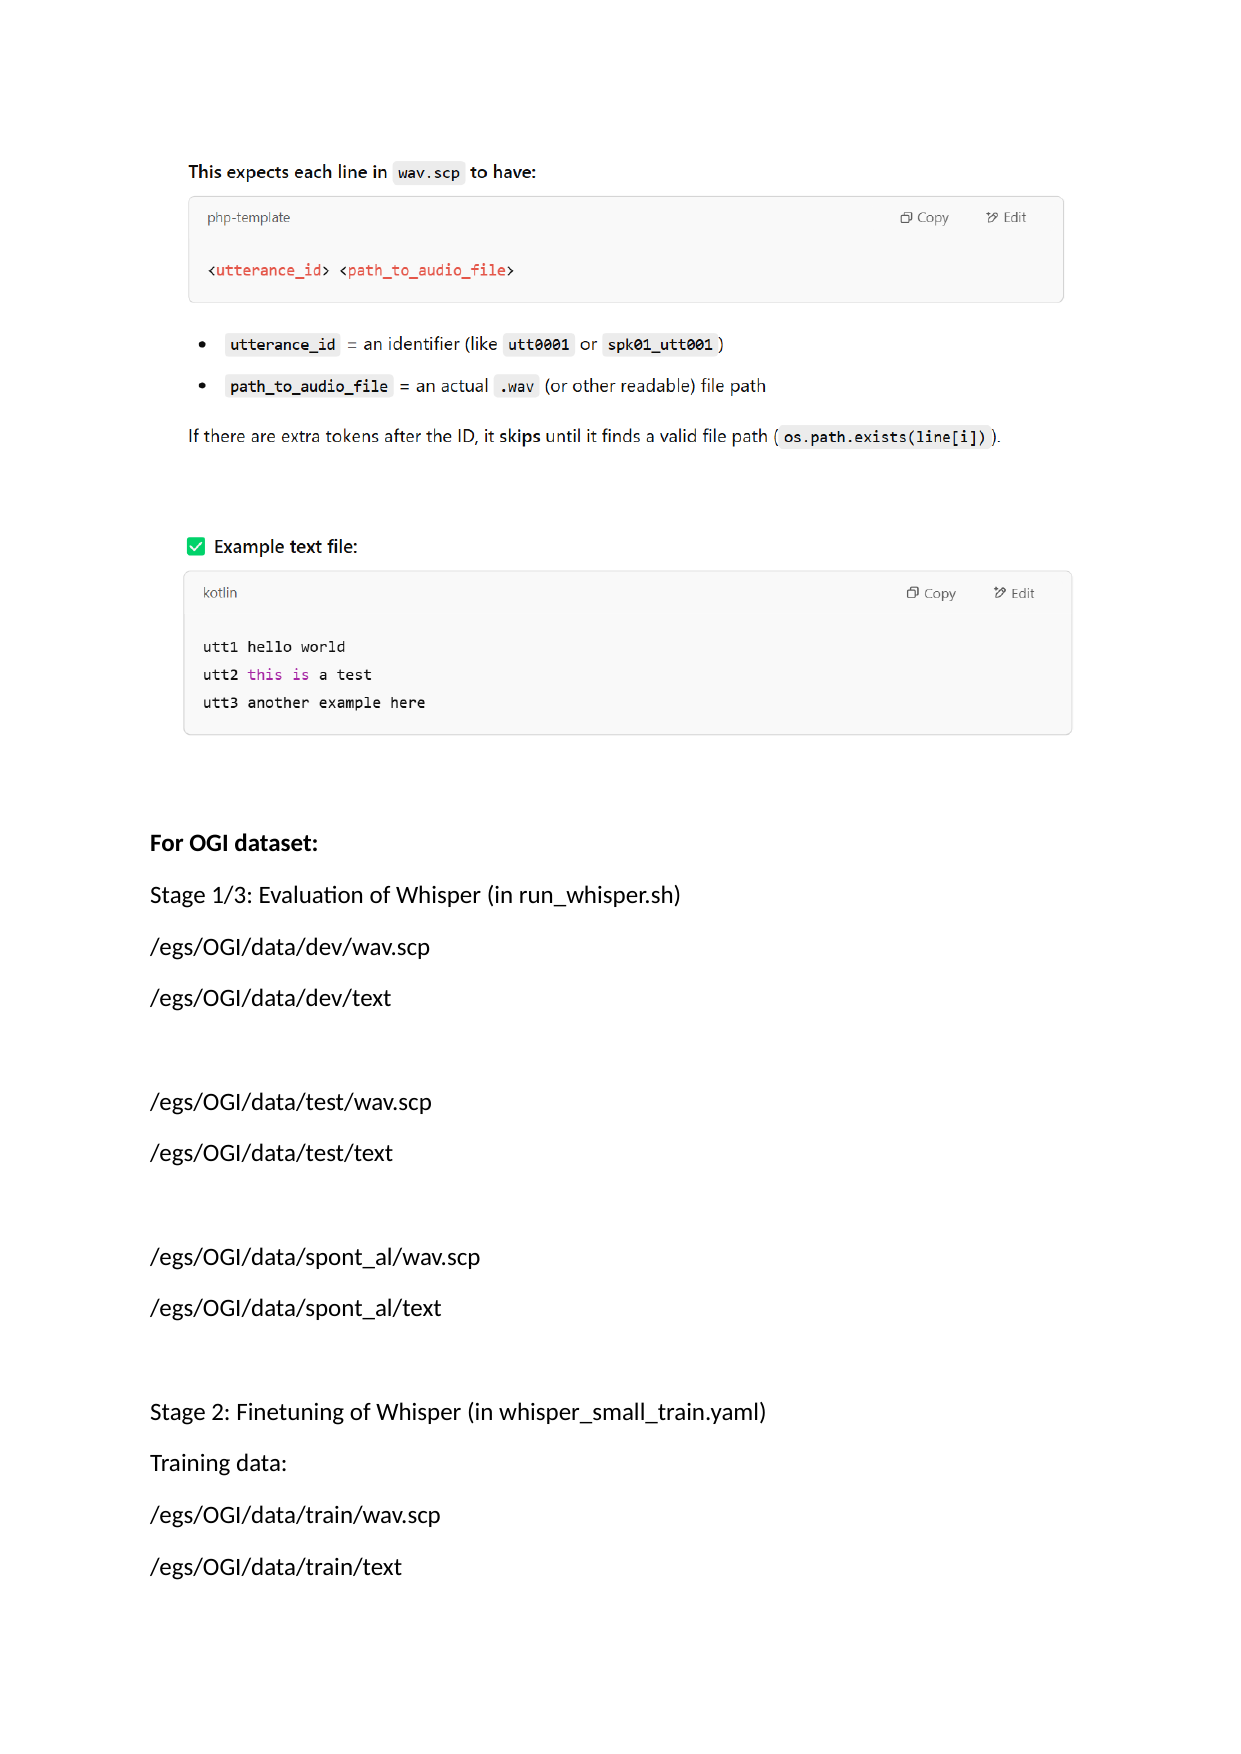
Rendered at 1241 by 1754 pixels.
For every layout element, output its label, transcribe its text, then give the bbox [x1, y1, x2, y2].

picture [150, 150, 1091, 487]
text /egs/OGI/data/train/text [150, 1551, 1090, 1581]
text /egs/OGI/data/test/wav.scp [150, 1086, 1090, 1116]
text For OGI dataset: [150, 828, 1090, 858]
text Stage 2: Finetuning of Whisper (in whisper_small_train.yaml) [150, 1396, 1090, 1426]
text /egs/OGI/data/dev/wav.scp [150, 931, 1090, 961]
text Stage 1/3: Evaluation of Whisper (in run_whisper.sh) [150, 879, 1090, 910]
text /egs/OGI/data/train/wav.scp [150, 1499, 1090, 1530]
text /egs/OGI/data/spont_al/wav.scp [150, 1241, 1090, 1271]
text /egs/OGI/data/test/text [150, 1138, 1090, 1168]
text /egs/OGI/data/spont_al/text [150, 1293, 1090, 1323]
text Training data: [150, 1448, 1090, 1478]
picture [150, 507, 1091, 755]
text /egs/OGI/data/dev/text [150, 983, 1090, 1013]
